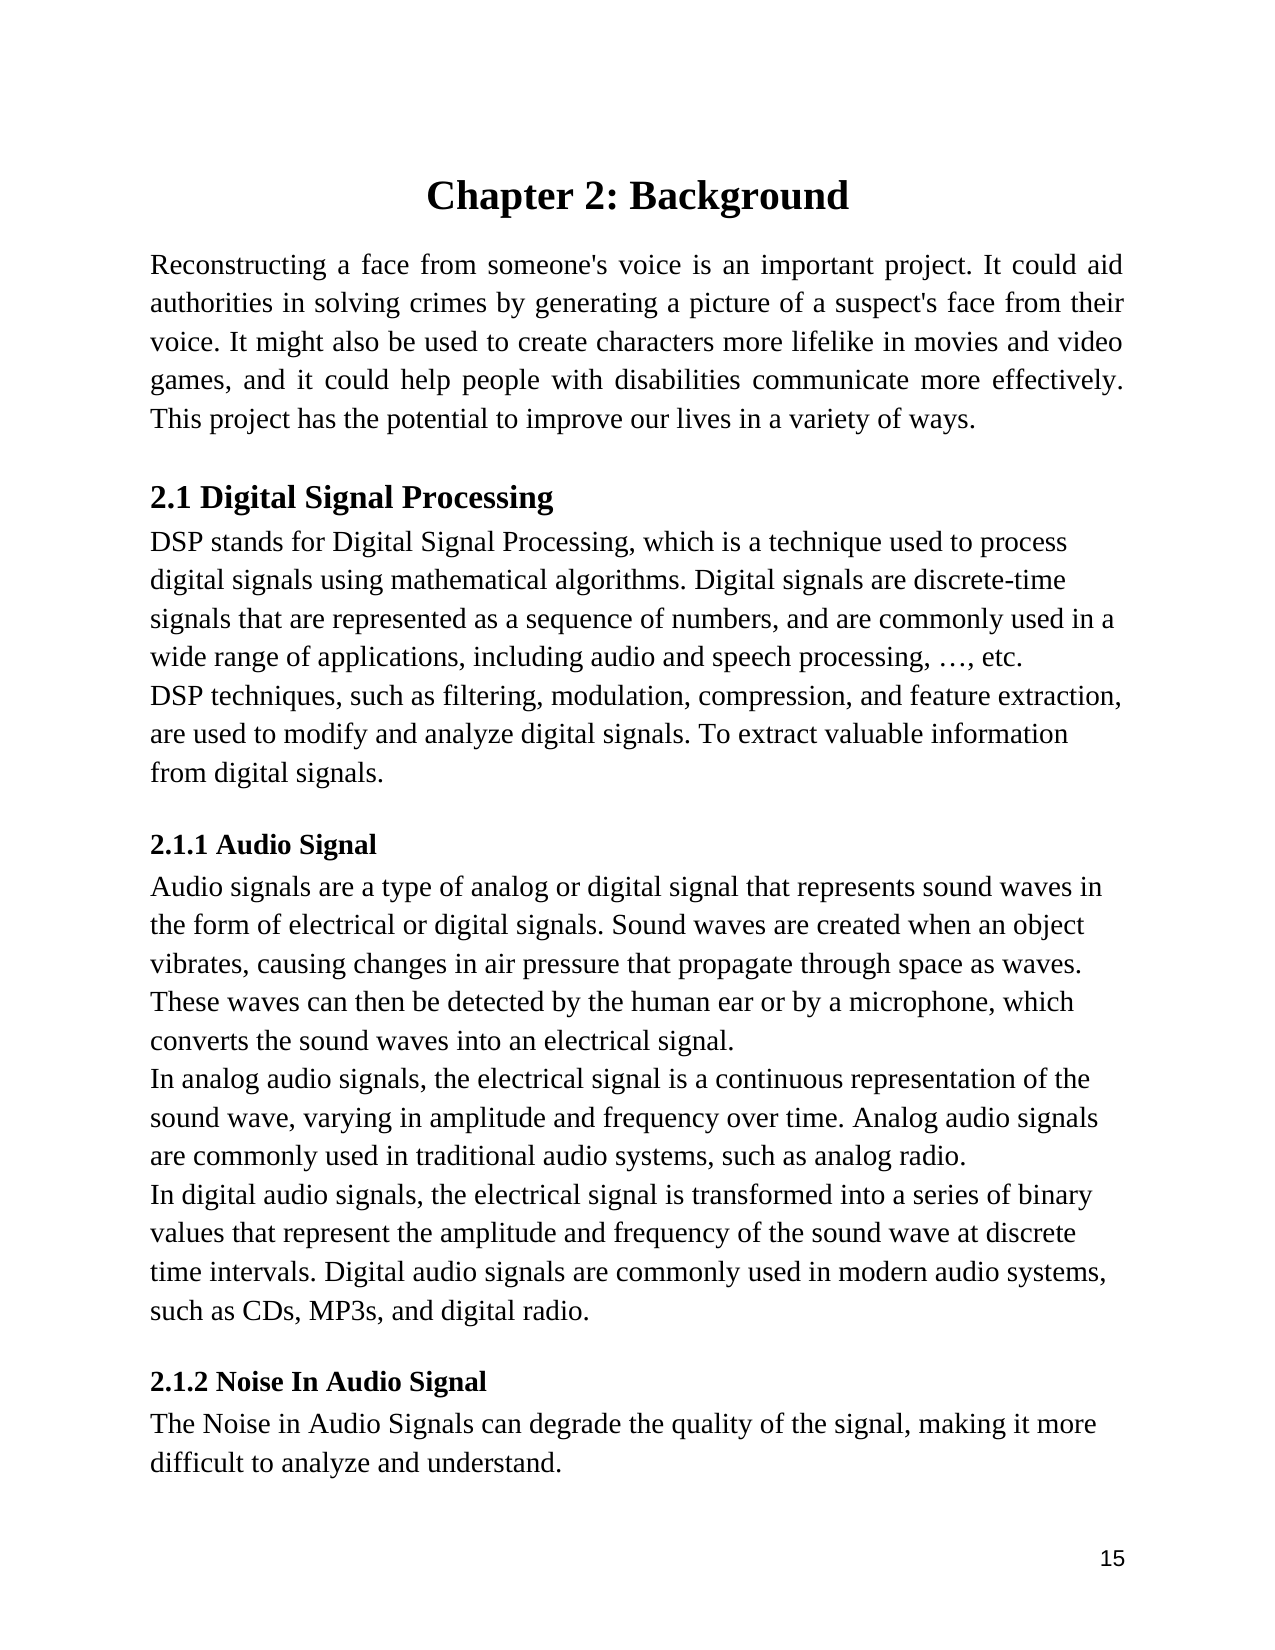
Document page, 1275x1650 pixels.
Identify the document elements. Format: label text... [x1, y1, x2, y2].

subtitle Chapter 2: Background [150, 171, 1125, 219]
subtitle 2.1.2 Noise In Audio Signal [150, 1364, 1125, 1398]
text Reconstructing a face from someone's voice is an important project. It could aid authorities in solving crimes by generating a picture of a suspect's face from their voice. It might also be used to create characters more lifelike in movies and video games, and it could help people with disabilities communicate more effectively. This project has the potential to improve our lives in a variety of ways. [150, 247, 1125, 434]
text Audio signals are a type of analog or digital signal that represents sound waves in the form of electrical or digital signals. Sound waves are created when an object vibrates, causing changes in air pressure that propagate through space as waves. These waves can then be detected by the human ear or by a microphone, which converts the sound waves into an electrical signal. [150, 869, 1125, 1056]
text DSP techniques, such as filtering, modulation, compression, and feature extraction, are used to modify and analyze digital signals. To extract valuable information from digital signals. [150, 678, 1125, 788]
text DSP stands for Digital Signal Processing, which is a technique used to process digital signals using mathematical algorithms. Digital signals are discrete-time signals that are represented as a sequence of numbers, and are commonly used in a wide range of applications, including audio and speech processing, …, etc. [150, 524, 1125, 673]
subtitle 2.1.1 Audio Signal [150, 827, 1125, 860]
subtitle 2.1 Digital Signal Processing [150, 477, 1125, 515]
text In analog audio signals, the electrical signal is a continuous representation of the sound wave, varying in amplitude and frequency over time. Analog audio signals are commonly used in traditional audio systems, such as analog radio. [150, 1061, 1125, 1172]
text The Noise in Audio Signals can degrade the quality of the signal, making it more difficult to analyze and understand. [150, 1406, 1125, 1478]
text In digital audio signals, the electrical signal is transformed into a series of binary values that represent the amplitude and frequency of the sound wave at discrete time intervals. Digital audio signals are commonly used in modern audio systems, such as CDs, MP3s, and digital radio. [150, 1177, 1125, 1326]
